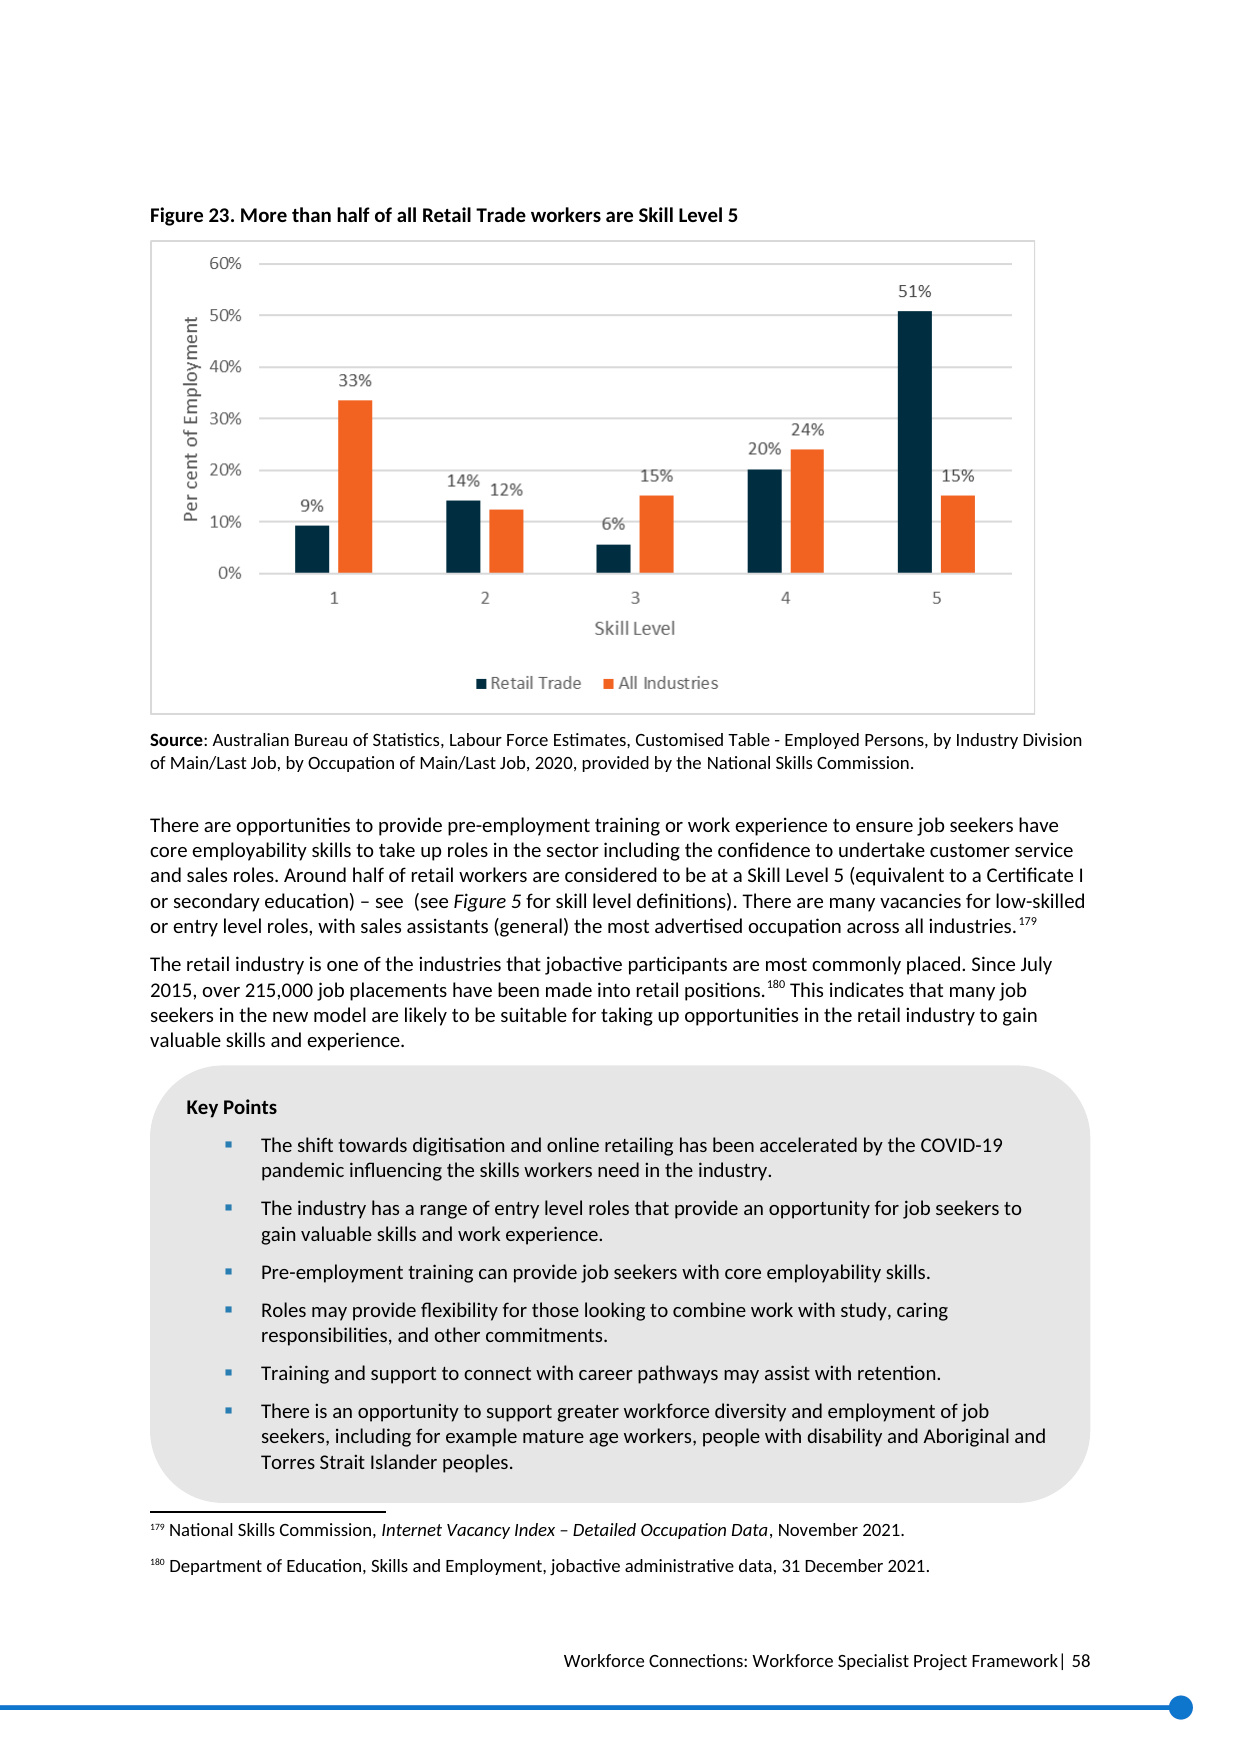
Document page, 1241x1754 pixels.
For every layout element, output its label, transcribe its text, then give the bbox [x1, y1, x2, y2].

picture [150, 240, 1035, 715]
text Figure 23. More than half of all Retail Trade workers are Skill Level 5 [150, 202, 1090, 228]
text There are opportunities to provide pre-employment training or work experience to ensure job seekers have core employability skills to take up roles in the sector including the confidence to undertake customer service and sales roles. Around half of retail workers are considered to be at a Skill Level 5 (equivalent to a Certificate I or secondary education) – see Figure 23 (see Figure 5 for skill level definitions). There are many vacancies for low-skilled or entry level roles, with sales assistants (general) the most advertised occupation across all industries. [150, 812, 1090, 939]
picture [0, 1683, 1241, 1754]
text The retail industry is one of the industries that jobactive participants are most commonly placed. Since July 2015, over 215,000 job placements have been made into retail positions. This indicates that many job seekers in the new model are likely to be suitable for taking up opportunities in the retail industry to gain valuable skills and experience. [150, 951, 1090, 1053]
text Source: Australian Bureau of Statistics, Labour Force Estimates, Customised Table - Employed Persons, by Industry Division of Main/Last Job, by Occupation of Main/Last Job, 2020, provided by the National Skills Commission. [150, 728, 1090, 774]
